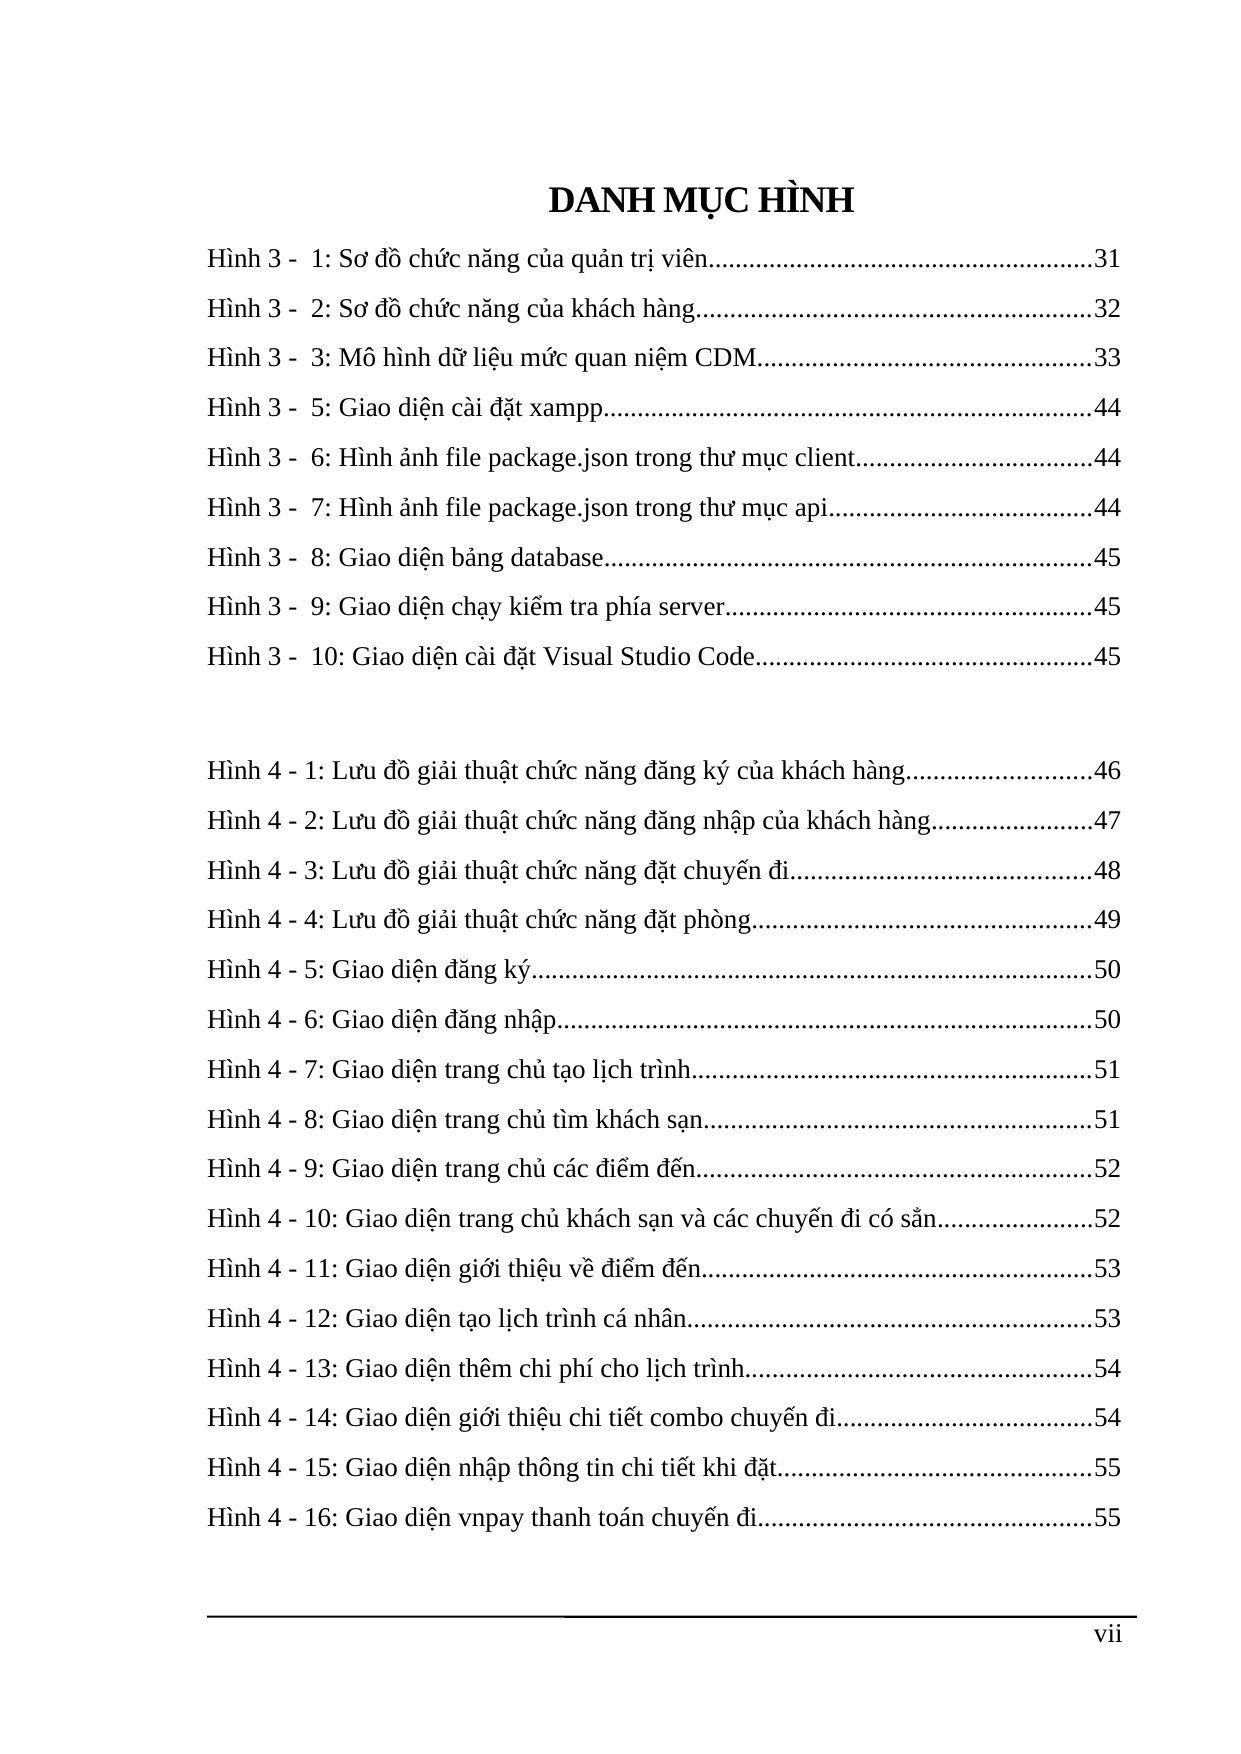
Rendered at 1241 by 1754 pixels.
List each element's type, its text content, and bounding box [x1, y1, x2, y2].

text Hình 4 - 16: Giao diện vnpay thanh toán chuyến đi 55 [207, 1501, 1122, 1532]
text Hình 3 - 5: Giao diện cài đặt xampp 44 [207, 391, 1122, 422]
text Hình 3 - 9: Giao diện chạy kiểm tra phía server 45 [207, 590, 1122, 622]
text Hình 4 - 13: Giao diện thêm chi phí cho lịch trình 54 [207, 1352, 1122, 1383]
text Hình 4 - 10: Giao diện trang chủ khách sạn và các chuyến đi có sẳn 52 [207, 1202, 1122, 1233]
text Hình 4 - 1: Lưu đồ giải thuật chức năng đăng ký của khách hàng 46 [207, 754, 1122, 785]
text Hình 4 - 4: Lưu đồ giải thuật chức năng đặt phòng 49 [207, 903, 1122, 935]
text Hình 3 - 2: Sơ đồ chức năng của khách hàng 32 [207, 292, 1122, 323]
text Hình 4 - 9: Giao diện trang chủ các điểm đến 52 [207, 1152, 1122, 1184]
text Hình 4 - 6: Giao diện đăng nhập 50 [207, 1003, 1122, 1034]
text Hình 4 - 15: Giao diện nhập thông tin chi tiết khi đặt 55 [207, 1451, 1122, 1482]
text Hình 4 - 11: Giao diện giới thiệu về điểm đến 53 [207, 1252, 1122, 1283]
text Hình 4 - 8: Giao diện trang chủ tìm khách sạn 51 [207, 1103, 1122, 1134]
title DANH MỤC HÌNH [207, 177, 1122, 220]
text Hình 4 - 2: Lưu đồ giải thuật chức năng đăng nhập của khách hàng 47 [207, 804, 1122, 835]
text Hình 4 - 5: Giao diện đăng ký 50 [207, 953, 1122, 984]
text Hình 4 - 14: Giao diện giới thiệu chi tiết combo chuyến đi 54 [207, 1401, 1122, 1433]
text Hình 3 - 3: Mô hình dữ liệu mức quan niệm CDM 33 [207, 341, 1122, 373]
text Hình 3 - 10: Giao diện cài đặt Visual Studio Code 45 [207, 640, 1122, 671]
text Hình 3 - 1: Sơ đồ chức năng của quản trị viên 31 [207, 242, 1122, 273]
text Hình 4 - 12: Giao diện tạo lịch trình cá nhân 53 [207, 1302, 1122, 1333]
text Hình 4 - 3: Lưu đồ giải thuật chức năng đặt chuyến đi 48 [207, 854, 1122, 885]
text Hình 3 - 8: Giao diện bảng database 45 [207, 541, 1122, 572]
text Hình 4 - 7: Giao diện trang chủ tạo lịch trình 51 [207, 1053, 1122, 1084]
text Hình 3 - 7: Hình ảnh file package.json trong thư mục api 44 [207, 491, 1122, 522]
text Hình 3 - 6: Hình ảnh file package.json trong thư mục client 44 [207, 441, 1122, 472]
